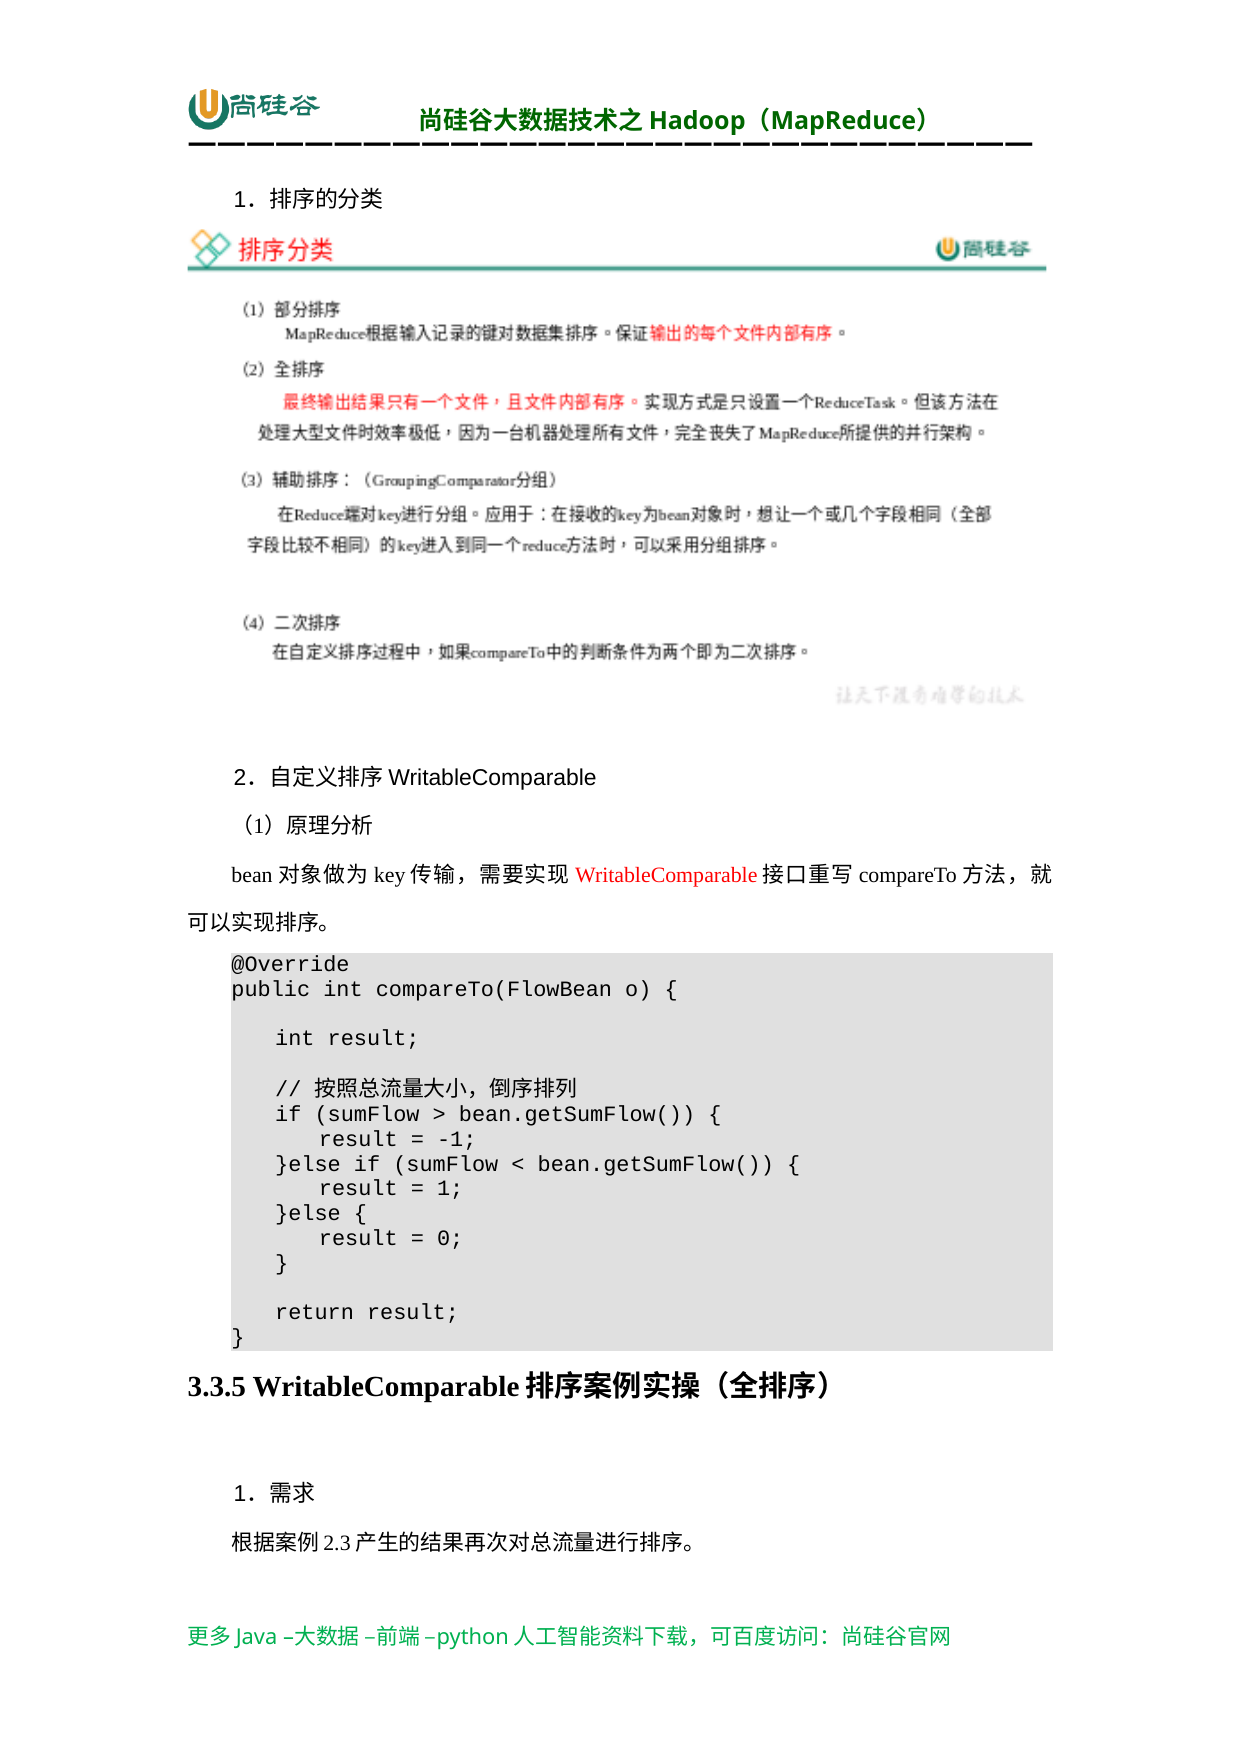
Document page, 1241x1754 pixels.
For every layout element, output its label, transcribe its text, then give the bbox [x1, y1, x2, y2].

text return result; [231, 1302, 1053, 1326]
text } [231, 1252, 1053, 1277]
text }else if (sumFlow < bean.getSumFlow()) { [231, 1153, 1053, 1178]
text // 按照总流量大小，倒序排列 [231, 1071, 1053, 1103]
text bean对象做为key传输，需要实现WritableComparable接口重写compareTo方法，就可以实现排序。 [187, 856, 1053, 937]
text （1）原理分析 [187, 808, 1053, 840]
text 1．排序的分类 [187, 165, 1053, 230]
text public int compareTo(FlowBean o) { [231, 978, 1053, 1003]
text @Override [231, 953, 1053, 978]
text 2．自定义排序WritableComparable [187, 743, 1053, 808]
text result = -1; [231, 1128, 1053, 1153]
text } [231, 1326, 1053, 1351]
text int result; [231, 1028, 1053, 1052]
text if (sumFlow > bean.getSumFlow()) { [231, 1103, 1053, 1128]
text 1．需求 [187, 1459, 1053, 1524]
text }else { [231, 1202, 1053, 1227]
subtitle 3.3.5 WritableComparable排序案例实操（全排序） [187, 1351, 1053, 1416]
text 根据案例2.3产生的结果再次对总流量进行排序。 [187, 1524, 1053, 1557]
text result = 0; [231, 1227, 1053, 1252]
text result = 1; [231, 1178, 1053, 1202]
